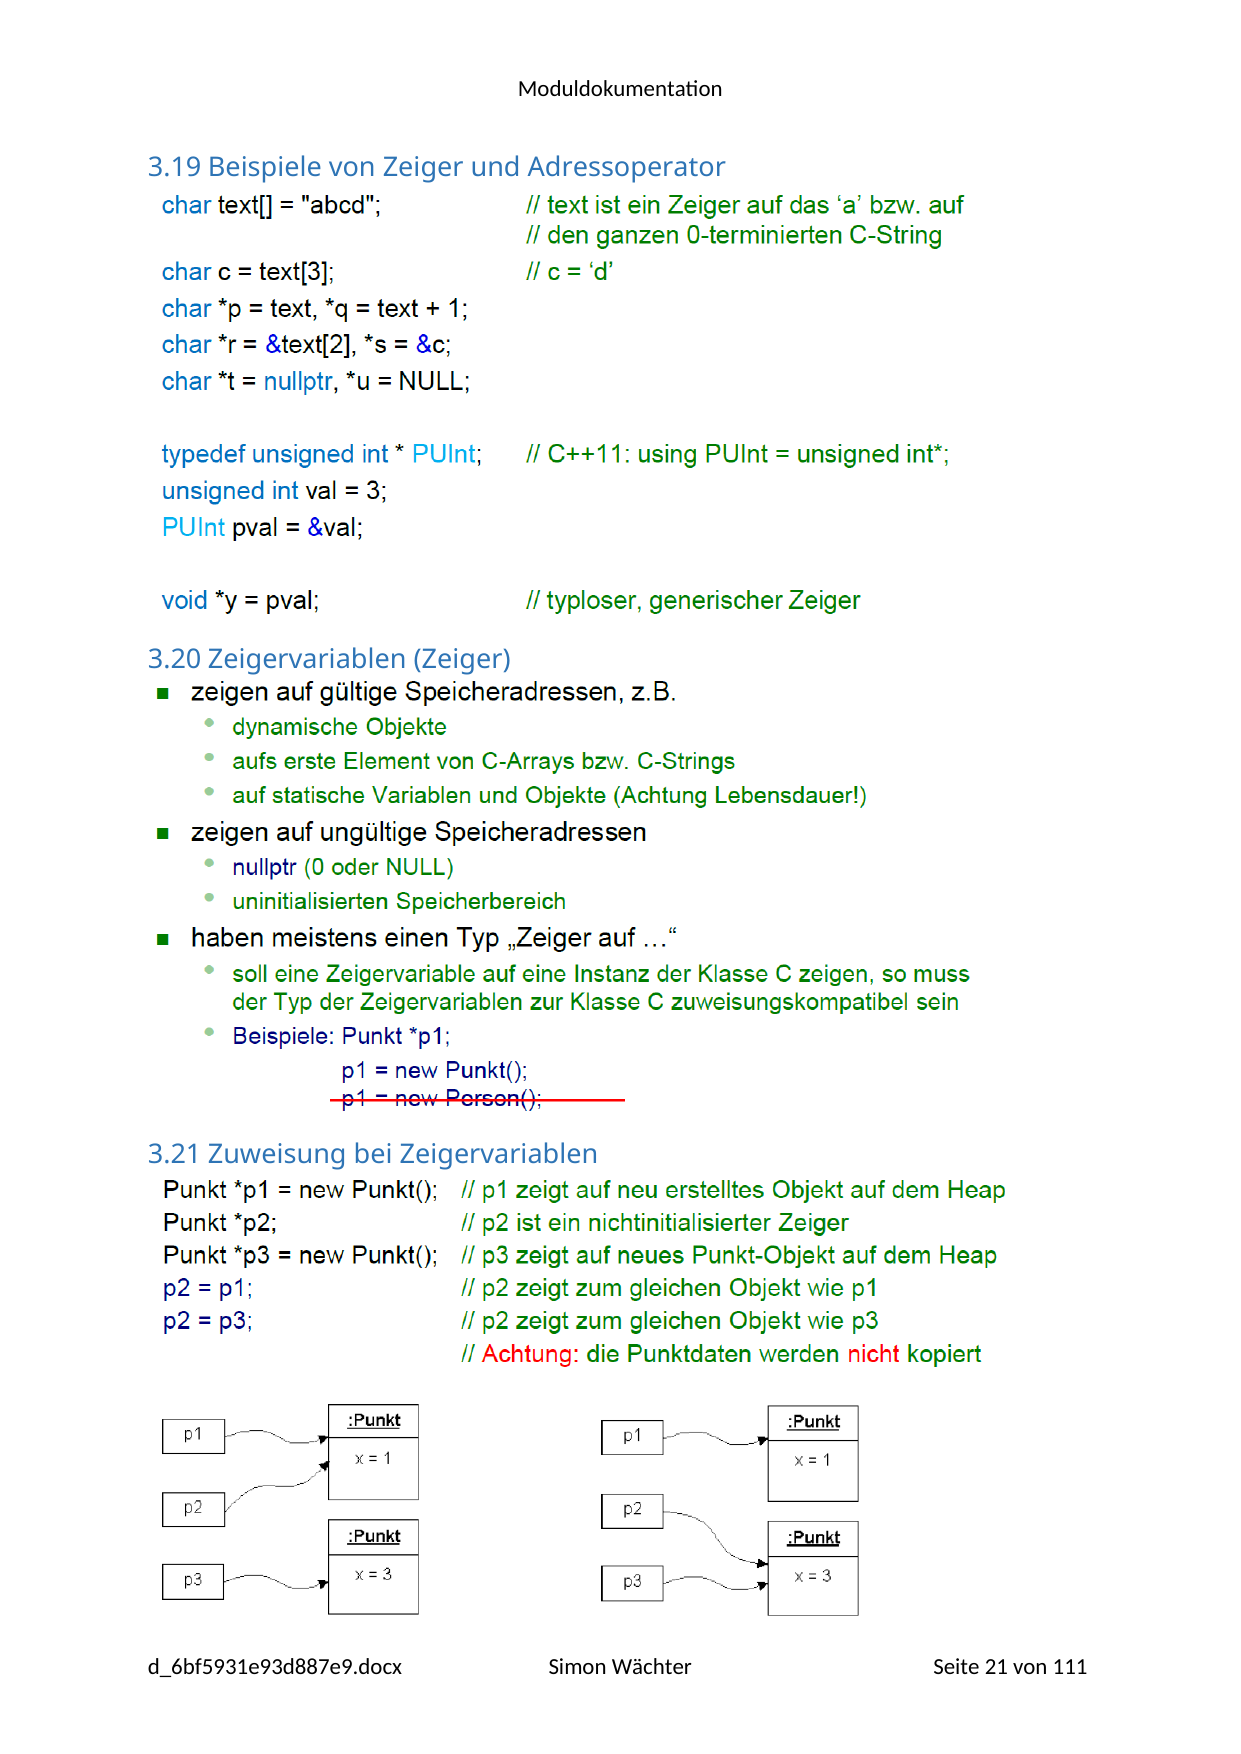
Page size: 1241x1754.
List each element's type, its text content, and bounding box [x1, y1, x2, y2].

picture [147, 1174, 1018, 1624]
subtitle Zeigervariablen (Zeiger) [148, 639, 1093, 676]
subtitle Zuweisung bei Zeigervariablen [148, 1135, 1093, 1172]
subtitle Beispiele von Zeiger und Adressoperator [148, 148, 1093, 184]
picture [147, 679, 981, 1116]
picture [147, 187, 976, 621]
